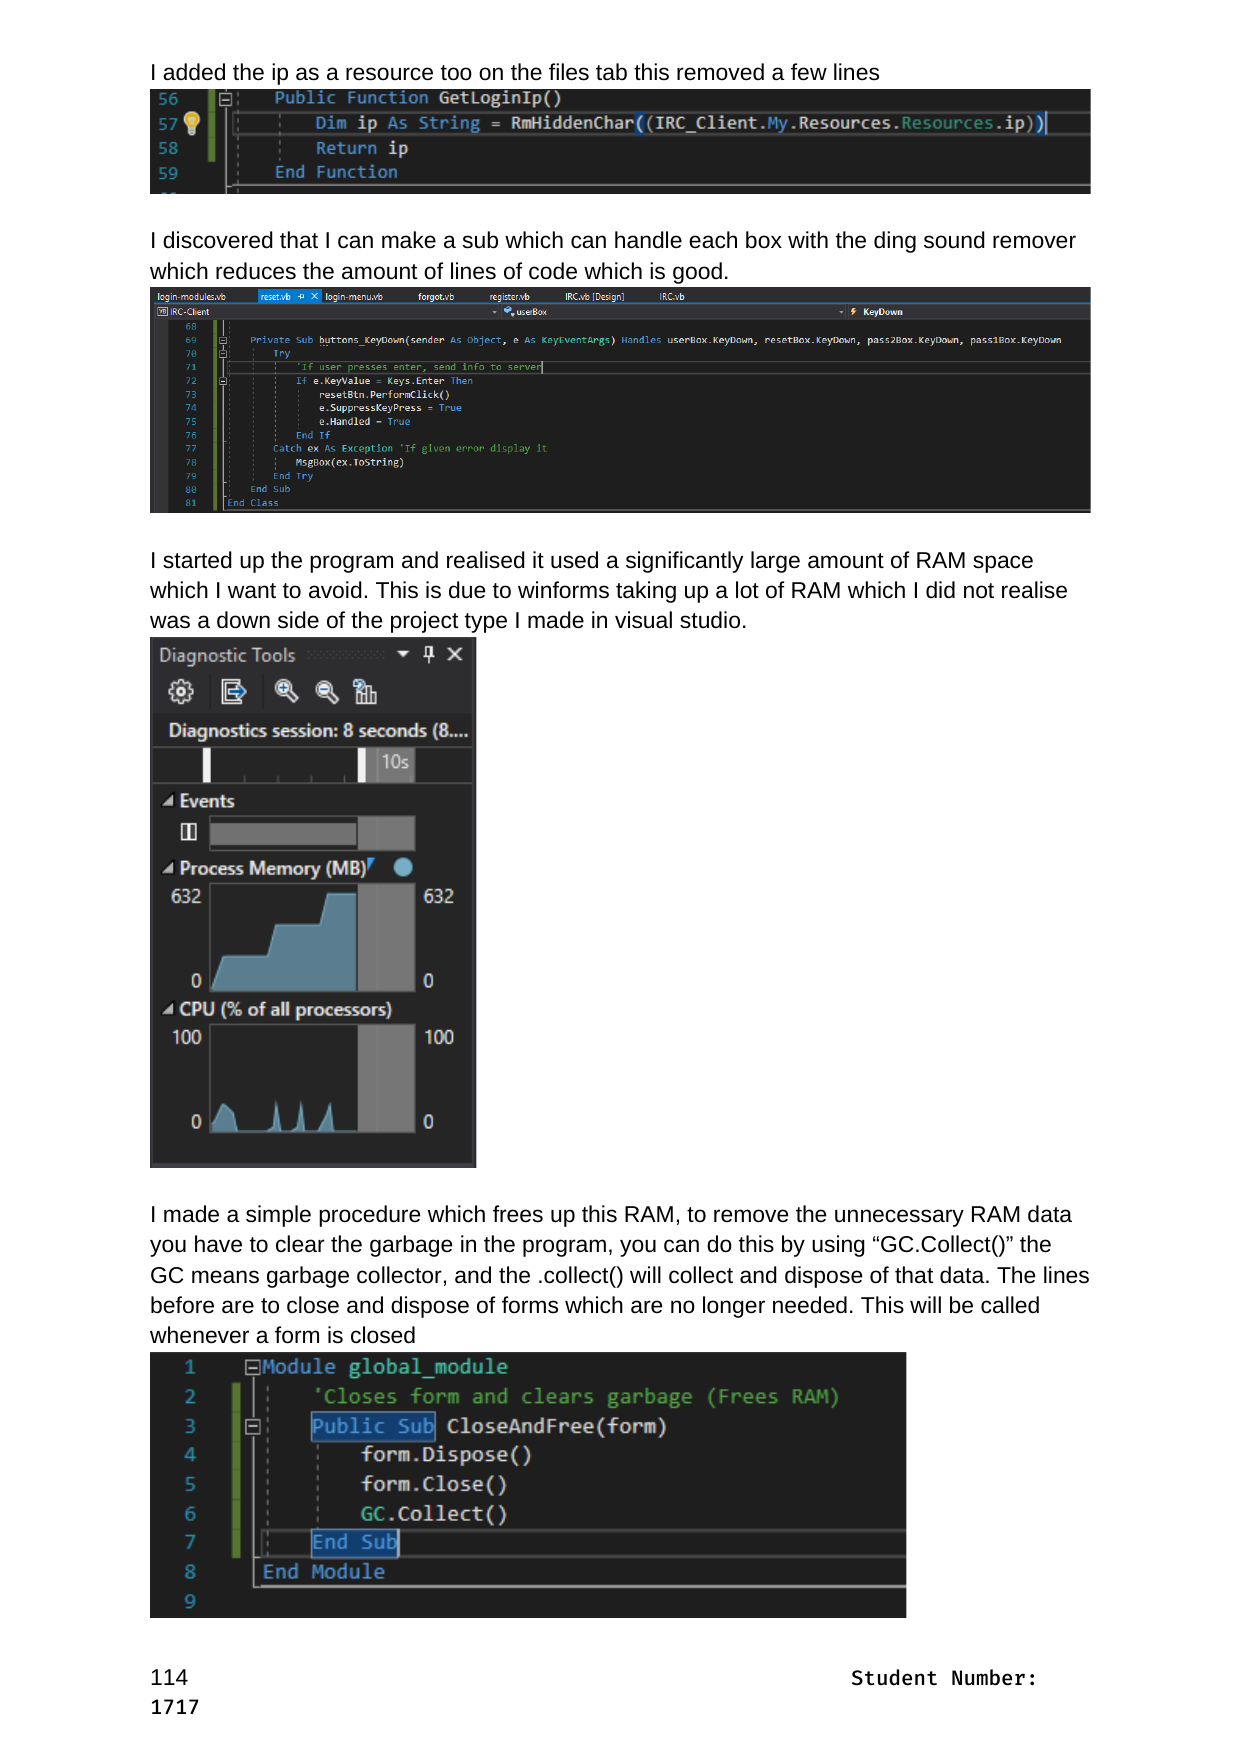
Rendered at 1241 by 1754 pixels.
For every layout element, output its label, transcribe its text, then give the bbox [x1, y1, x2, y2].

picture [150, 637, 477, 1168]
text I discovered that I can make a sub which can handle each box with the ding sound remover which reduces the amount of lines of code which is good. [150, 227, 1090, 284]
picture [150, 287, 1091, 513]
picture [150, 1352, 907, 1618]
text I made a simple procedure which frees up this RAM, to remove the unnecessary RAM data you have to clear the garbage in the program, you can do this by using “GC.Collect()” the GC means garbage collector, and the .collect() will collect and dispose of that data. The lines before are to close and dispose of forms which are no longer needed. This will be called whenever a form is closed [150, 1201, 1090, 1348]
text I added the ip as a resource too on the files tab this removed a few lines [150, 59, 1090, 85]
picture [150, 89, 1091, 194]
text I started up the program and realised it used a significantly large amount of RAM space which I want to avoid. This is due to winforms taking up a lot of RAM which I did not realise was a down side of the project type I made in visual studio. [150, 547, 1090, 634]
